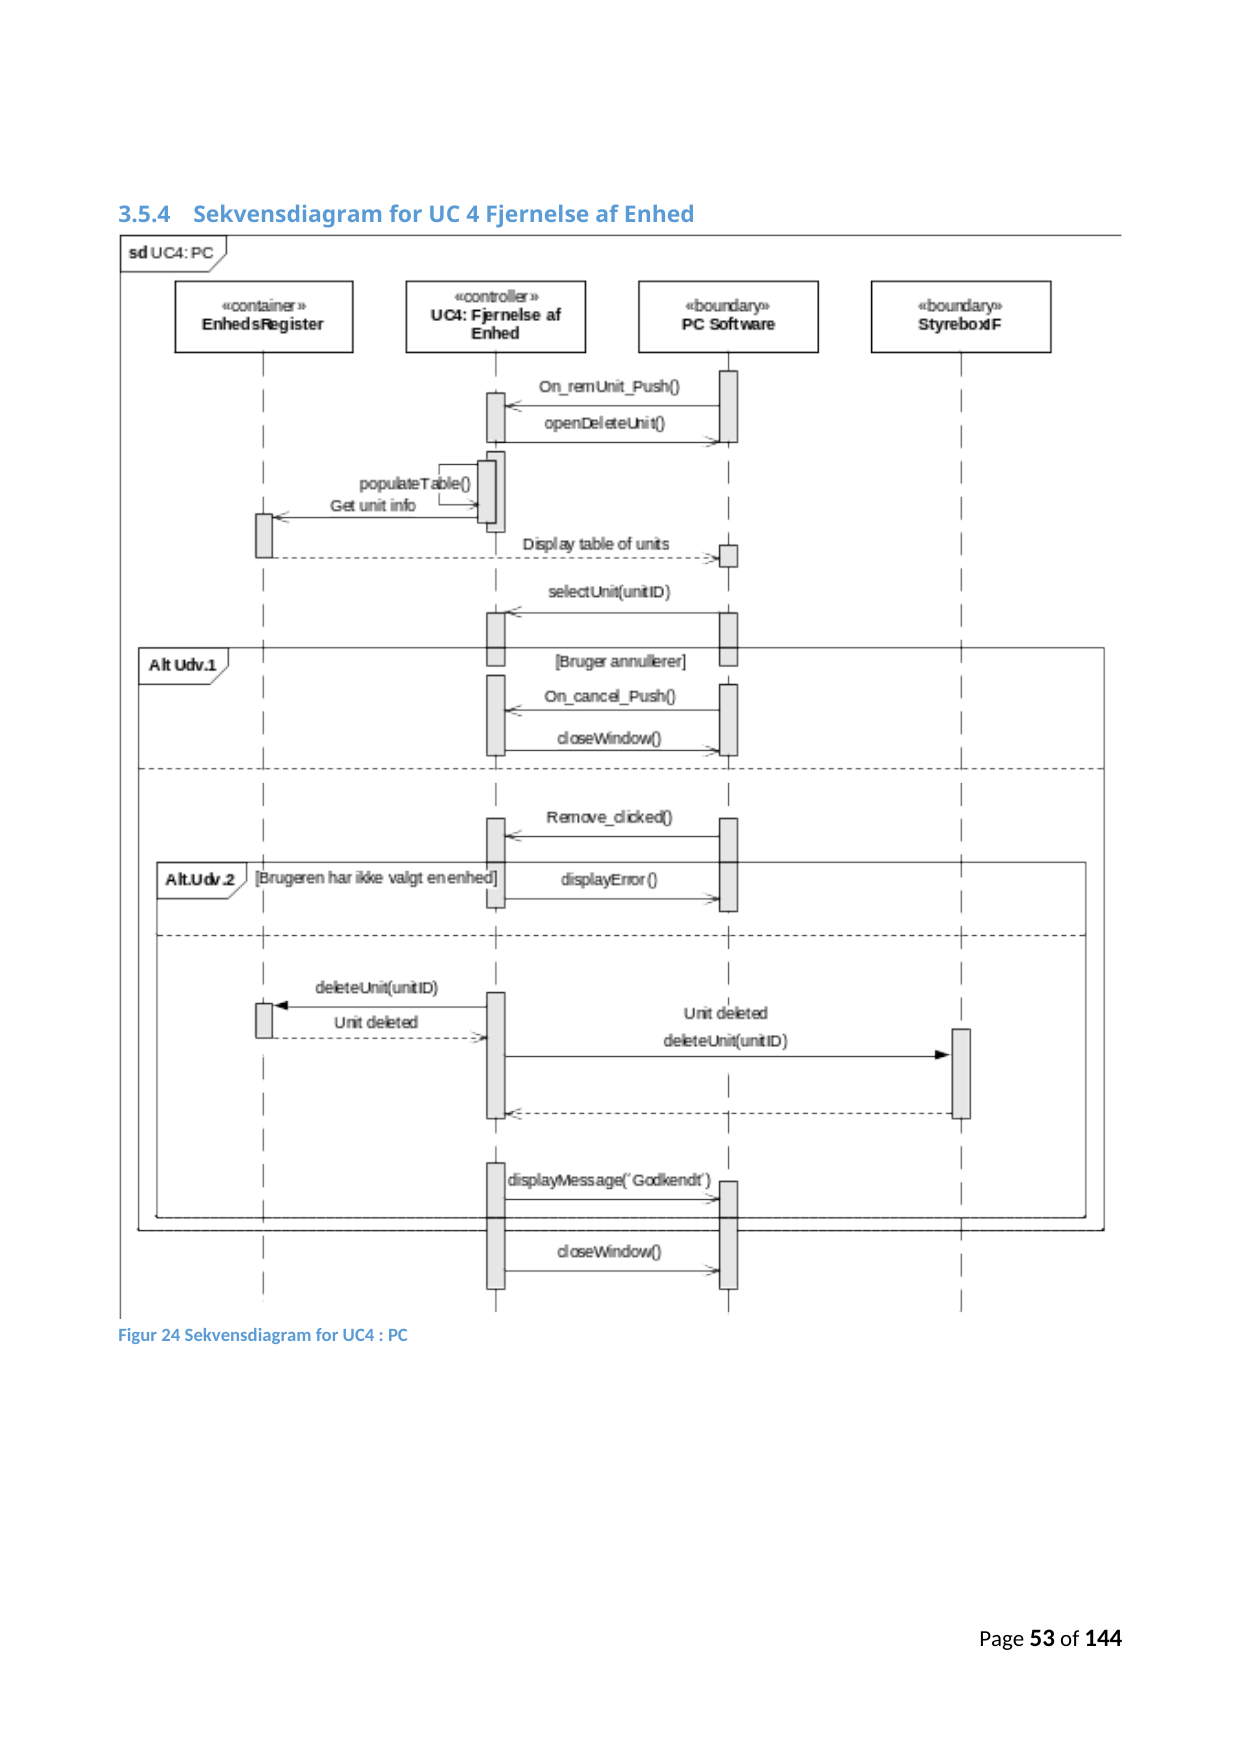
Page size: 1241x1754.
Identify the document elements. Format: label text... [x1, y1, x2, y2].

subtitle Sekvensdiagram for UC 4 Fjernelse af Enhed [118, 198, 1122, 229]
text Figur 24 Sekvensdiagram for UC4 : PC [118, 1323, 1122, 1346]
